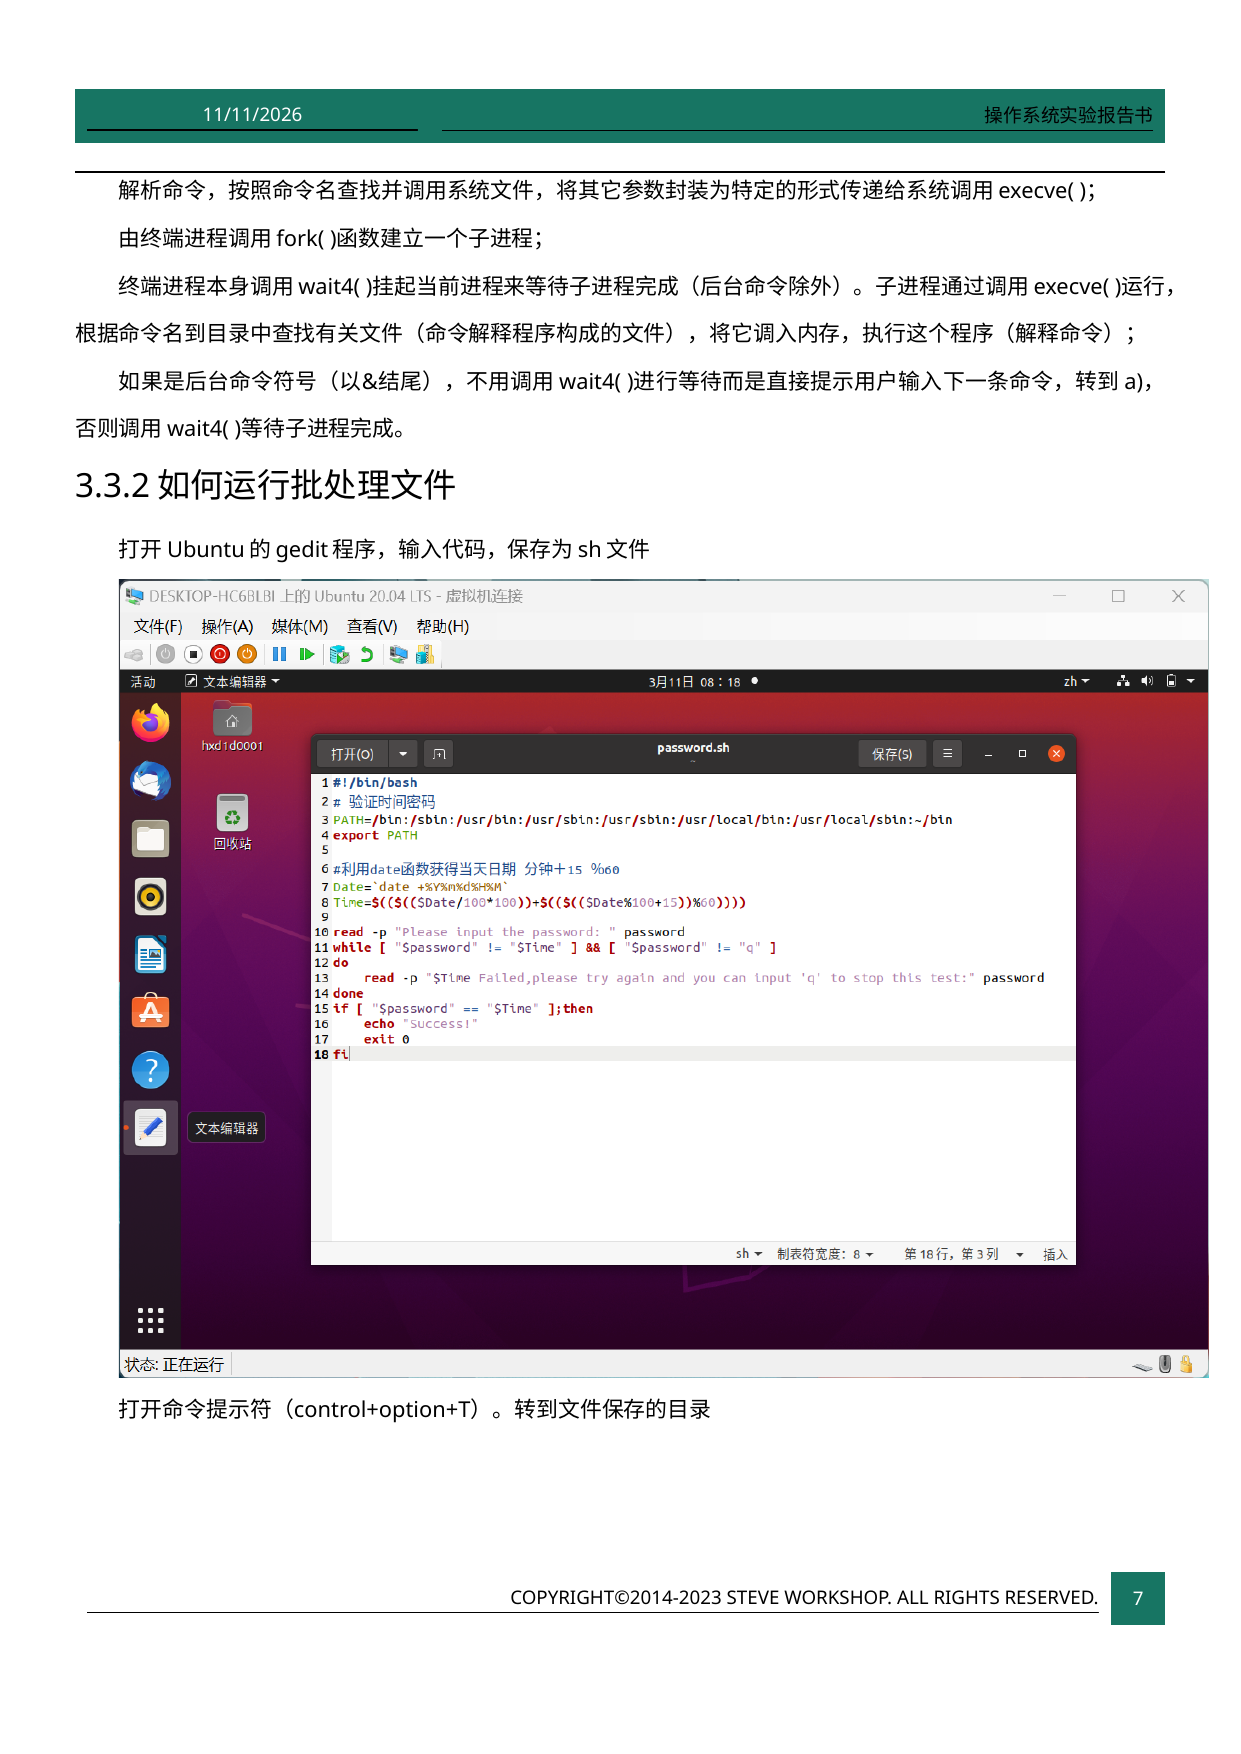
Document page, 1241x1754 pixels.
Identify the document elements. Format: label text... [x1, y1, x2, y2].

text 打开Ubuntu的gedit程序，输入代码，保存为sh文件 [75, 532, 1165, 563]
text 终端进程本身调用wait4( )挂起当前进程来等待子进程完成（后台命令除外）。子进程通过调用execve( )运行，根据命令名到目录中查找有关文件（命令解释程序构成的文件），将它调入内存，执行这个程序（解释命令）； [75, 269, 1165, 348]
text 解析命令，按照命令名查找并调用系统文件，将其它参数封装为特定的形式传递给系统调用execve( )； [75, 173, 1165, 205]
text 如果是后台命令符号（以&结尾），不用调用wait4( )进行等待而是直接提示用户输入下一条命令，转到a)，否则调用wait4( )等待子进程完成。 [75, 364, 1165, 443]
text 打开命令提示符（control+option+T）。转到文件保存的目录 [75, 1392, 1165, 1424]
text 由终端进程调用fork( )函数建立一个子进程； [75, 221, 1165, 253]
text 3.3.2如何运行批处理文件 [75, 459, 1165, 507]
picture [118, 579, 1209, 1378]
